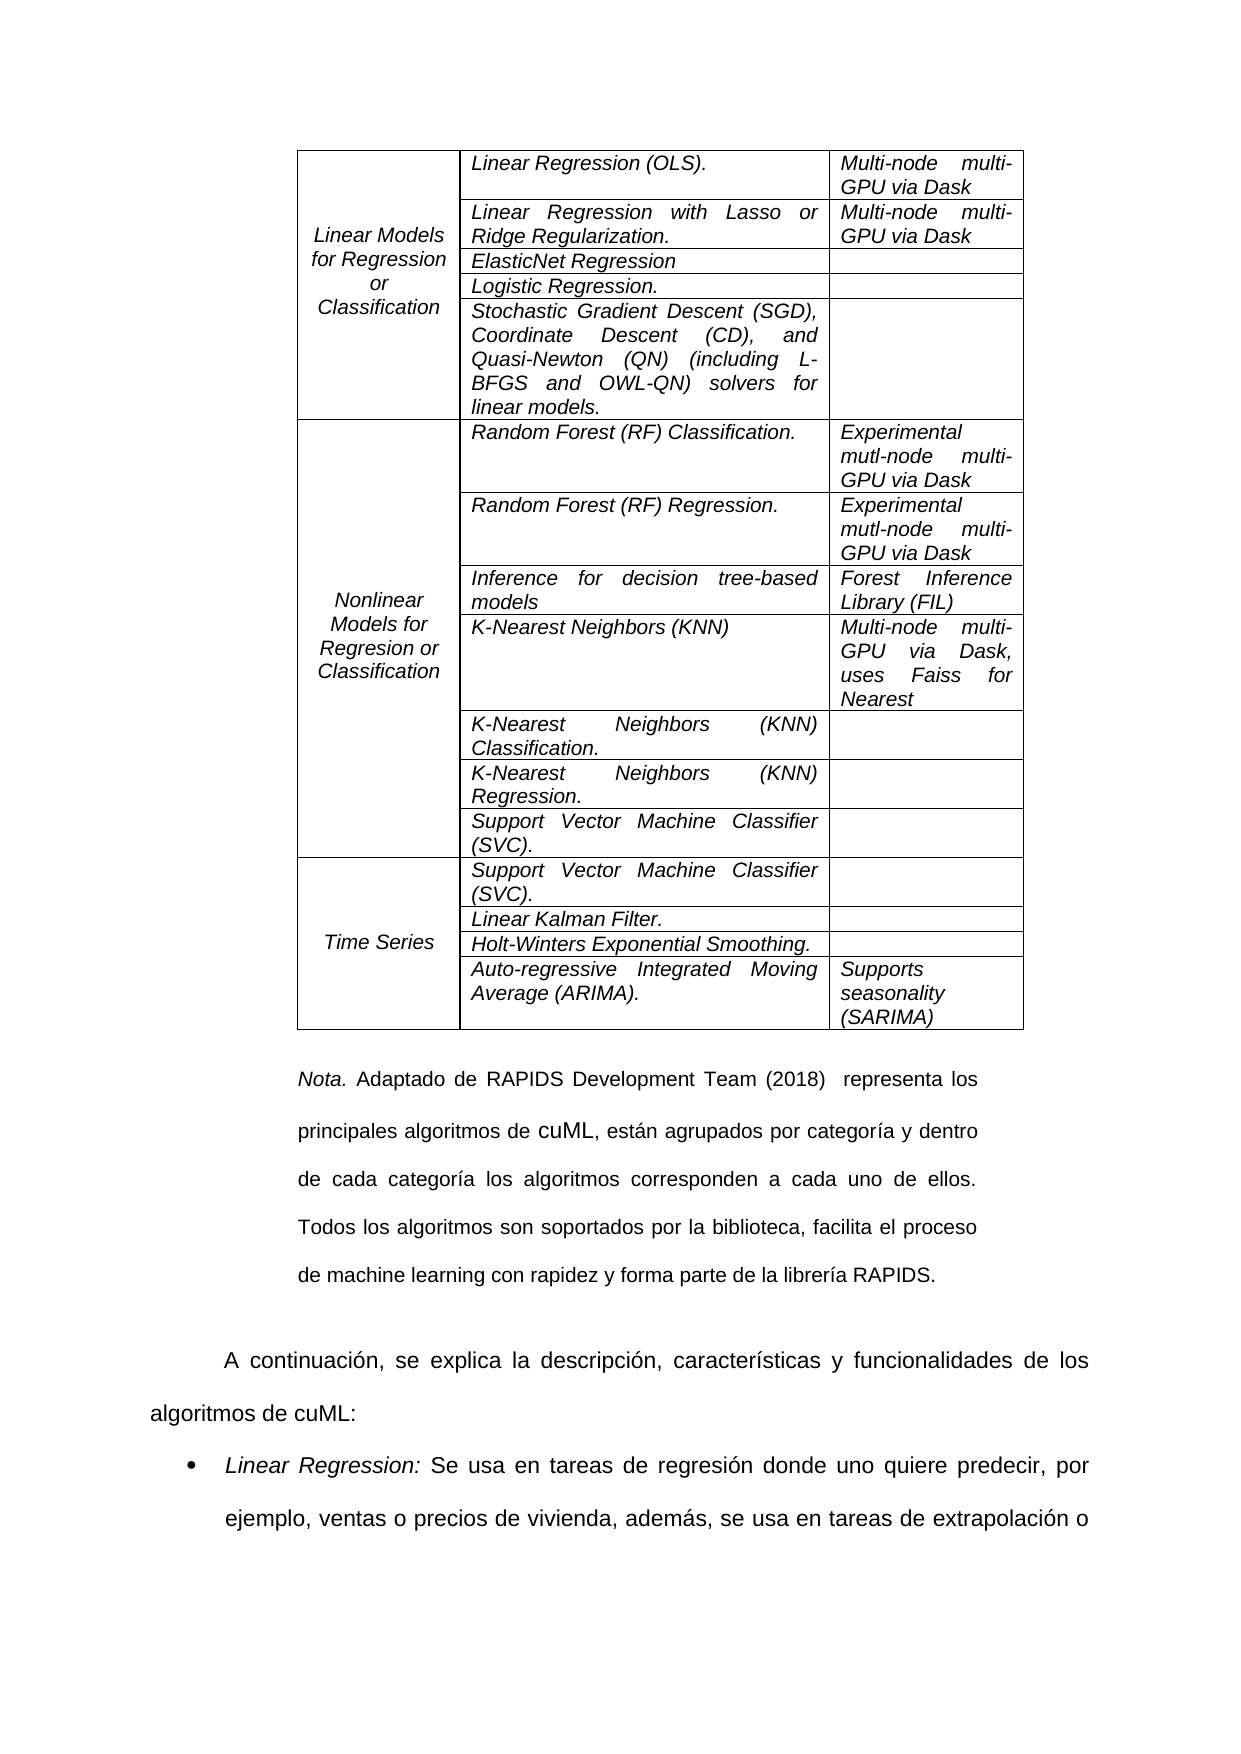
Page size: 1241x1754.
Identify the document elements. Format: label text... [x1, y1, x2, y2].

table_cell Linear Regression (OLS). [461, 151, 829, 199]
table_cell Inference for decision tree-based models [461, 566, 829, 613]
table_cell Auto-regressive Integrated Moving Average (ARIMA). [461, 957, 829, 1029]
table_cell ElasticNet Regression [461, 249, 829, 273]
table_cell [830, 711, 1023, 759]
table_cell Multi-node multi-GPU via Dask [830, 200, 1023, 248]
table_cell Multi-node multi-GPU via Dask, uses Faiss for Nearest [830, 615, 1023, 710]
table_cell [830, 809, 1023, 857]
table_cell [830, 760, 1023, 808]
table_cell Linear Models for Regression or Classification [298, 151, 459, 419]
table_cell Nonlinear Models for Regresion or Classification [298, 420, 459, 857]
table_cell K-Nearest Neighbors (KNN) Regression. [461, 760, 829, 808]
table_cell Experimental mutl-node multi-GPU via Dask [830, 420, 1023, 492]
table_cell Multi-node multi-GPU via Dask [830, 151, 1023, 199]
table_cell [830, 274, 1023, 298]
table_cell Experimental mutl-node multi-GPU via Dask [830, 493, 1023, 564]
table_cell Random Forest (RF) Regression. [461, 493, 829, 564]
table_cell [830, 249, 1023, 273]
table_cell [830, 932, 1023, 956]
text A continuación, se explica la descripción, características y funcionalidades de los algoritmos de cuML: [150, 1347, 1090, 1426]
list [187, 1452, 1090, 1531]
table_cell K-Nearest Neighbors (KNN) [461, 615, 829, 710]
table_cell [830, 299, 1023, 419]
table_cell [830, 858, 1023, 906]
table_cell Linear Regression with Lasso or Ridge Regularization. [461, 200, 829, 248]
text Nota. Adaptado de RAPIDS Development Team (2018) representa los principales algoritmos de cuML, están agrupados por categoría y dentro de cada categoría los algoritmos corresponden a cada uno de ellos. Todos los algoritmos son soportados por la biblioteca, facilita el proceso de machine learning con rapidez y forma parte de la librería RAPIDS. [298, 1066, 978, 1287]
table_cell Supports seasonality (SARIMA) [830, 957, 1023, 1029]
table_cell Logistic Regression. [461, 274, 829, 298]
table_cell Random Forest (RF) Classification. [461, 420, 829, 492]
table_cell Forest Inference Library (FIL) [830, 566, 1023, 613]
table_cell Linear Kalman Filter. [461, 907, 829, 931]
table_cell Holt-Winters Exponential Smoothing. [461, 932, 829, 956]
table_cell Time Series [298, 858, 459, 1029]
table_cell [830, 907, 1023, 931]
table_cell Support Vector Machine Classifier (SVC). [461, 858, 829, 906]
table_cell Support Vector Machine Classifier (SVC). [461, 809, 829, 857]
table_cell Stochastic Gradient Descent (SGD), Coordinate Descent (CD), and Quasi-Newton (QN) (including L-BFGS and OWL-QN) solvers for linear models. [461, 299, 829, 419]
table_cell K-Nearest Neighbors (KNN) Classification. [461, 711, 829, 759]
